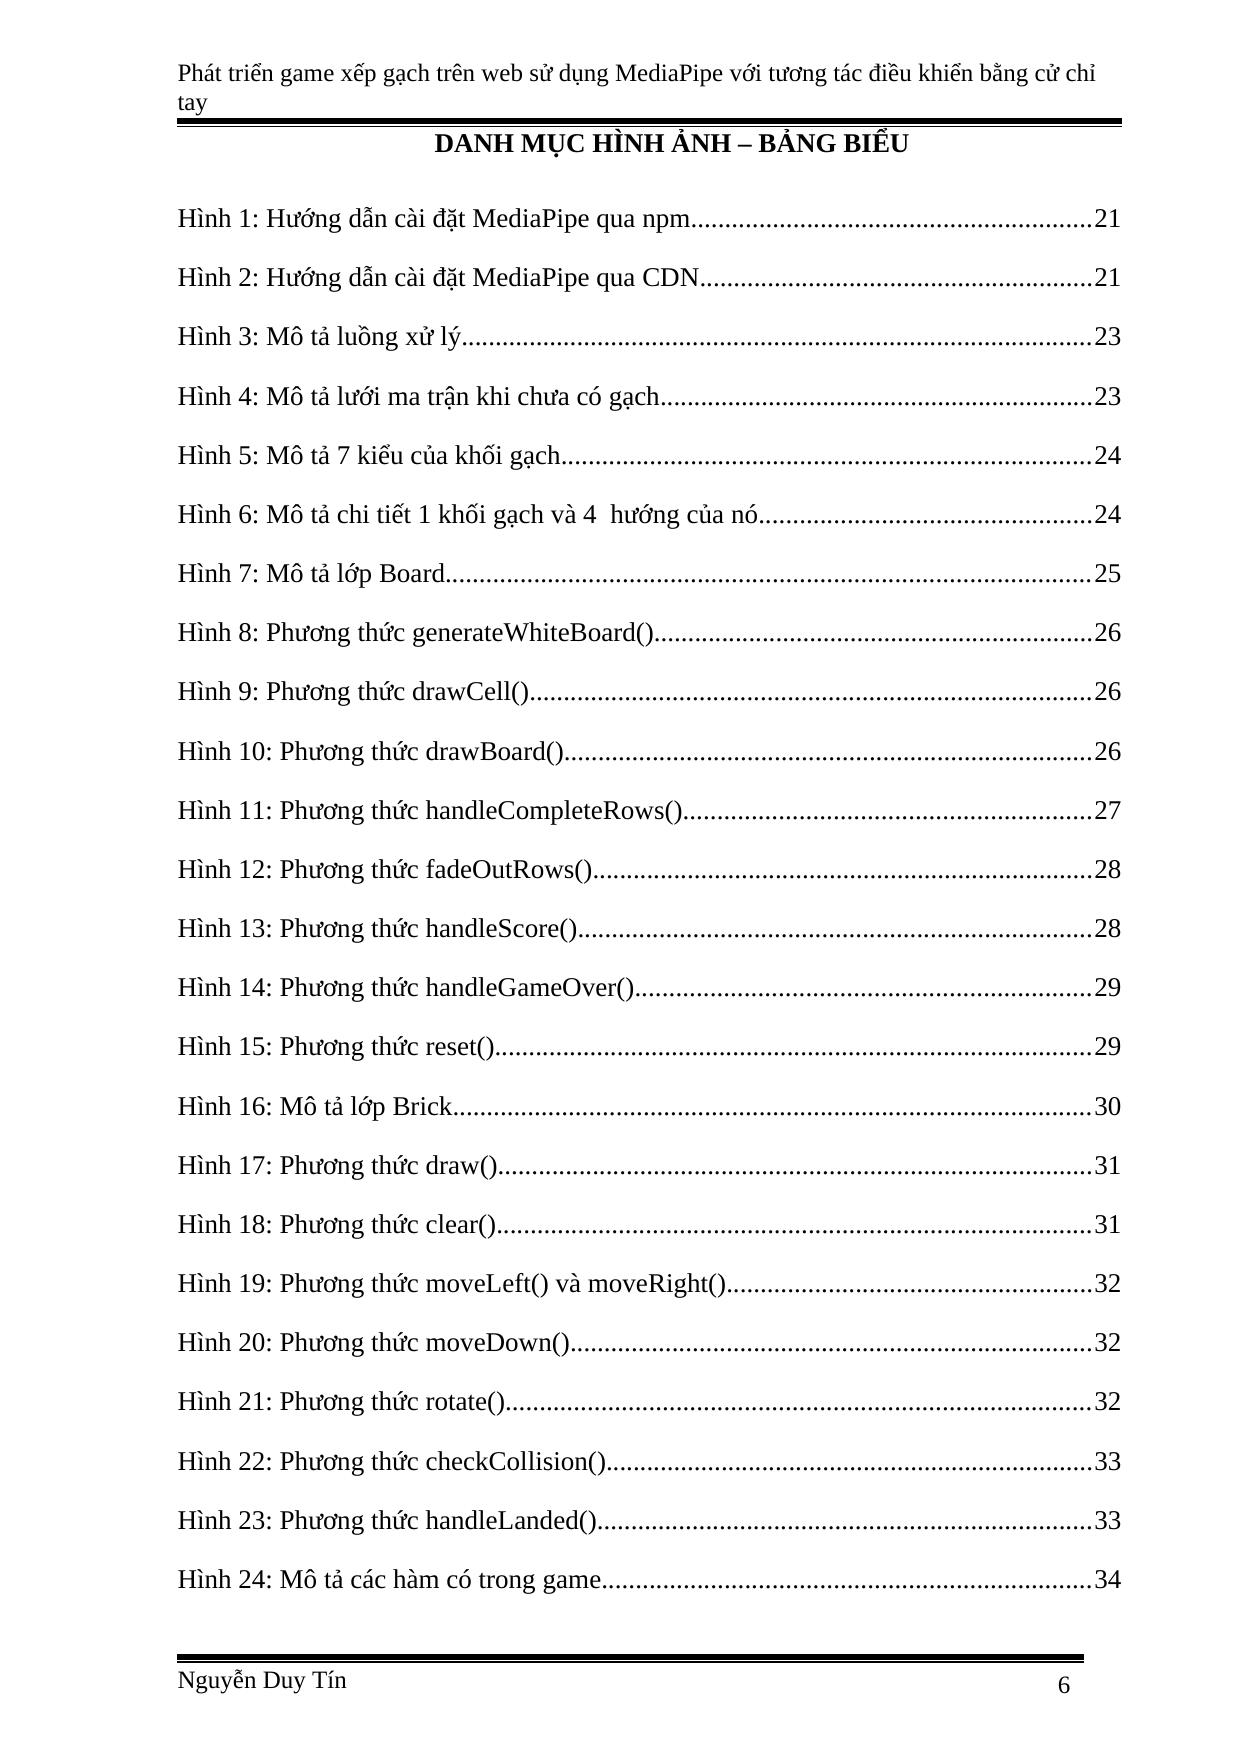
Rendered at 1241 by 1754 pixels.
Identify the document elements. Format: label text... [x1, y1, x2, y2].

text Hình 8: Phương thức generateWhiteBoard() 26 [177, 616, 1122, 647]
text Hình 19: Phương thức moveLeft() và moveRight() 32 [177, 1267, 1122, 1298]
text Hình 16: Mô tả lớp Brick 30 [177, 1089, 1122, 1121]
text Hình 7: Mô tả lớp Board 25 [177, 557, 1122, 588]
text Hình 5: Mô tả 7 kiểu của khối gạch 24 [177, 439, 1122, 470]
text Hình 11: Phương thức handleCompleteRows() 27 [177, 794, 1122, 825]
text Hình 22: Phương thức checkCollision() 33 [177, 1444, 1122, 1476]
text Hình 20: Phương thức moveDown() 32 [177, 1326, 1122, 1357]
text Hình 3: Mô tả luồng xử lý 23 [177, 320, 1122, 352]
text Hình 21: Phương thức rotate() 32 [177, 1385, 1122, 1417]
text Hình 23: Phương thức handleLanded() 33 [177, 1504, 1122, 1535]
text Hình 9: Phương thức drawCell() 26 [177, 675, 1122, 707]
text Hình 14: Phương thức handleGameOver() 29 [177, 971, 1122, 1002]
subtitle DANH MỤC HÌNH ẢNH – BẢNG BIỂU [222, 127, 1122, 158]
text Hình 4: Mô tả lưới ma trận khi chưa có gạch 23 [177, 379, 1122, 411]
text Hình 13: Phương thức handleScore() 28 [177, 912, 1122, 943]
text Hình 18: Phương thức clear() 31 [177, 1208, 1122, 1239]
text Hình 1: Hướng dẫn cài đặt MediaPipe qua npm 21 [177, 202, 1122, 233]
text Hình 6: Mô tả chi tiết 1 khối gạch và 4 hướng của nó 24 [177, 498, 1122, 529]
text Hình 15: Phương thức reset() 29 [177, 1030, 1122, 1062]
text Hình 24: Mô tả các hàm có trong game 34 [177, 1563, 1122, 1594]
text Hình 17: Phương thức draw() 31 [177, 1149, 1122, 1180]
text Hình 10: Phương thức drawBoard() 26 [177, 734, 1122, 766]
text Hình 12: Phương thức fadeOutRows() 28 [177, 853, 1122, 884]
text Hình 2: Hướng dẫn cài đặt MediaPipe qua CDN 21 [177, 261, 1122, 292]
